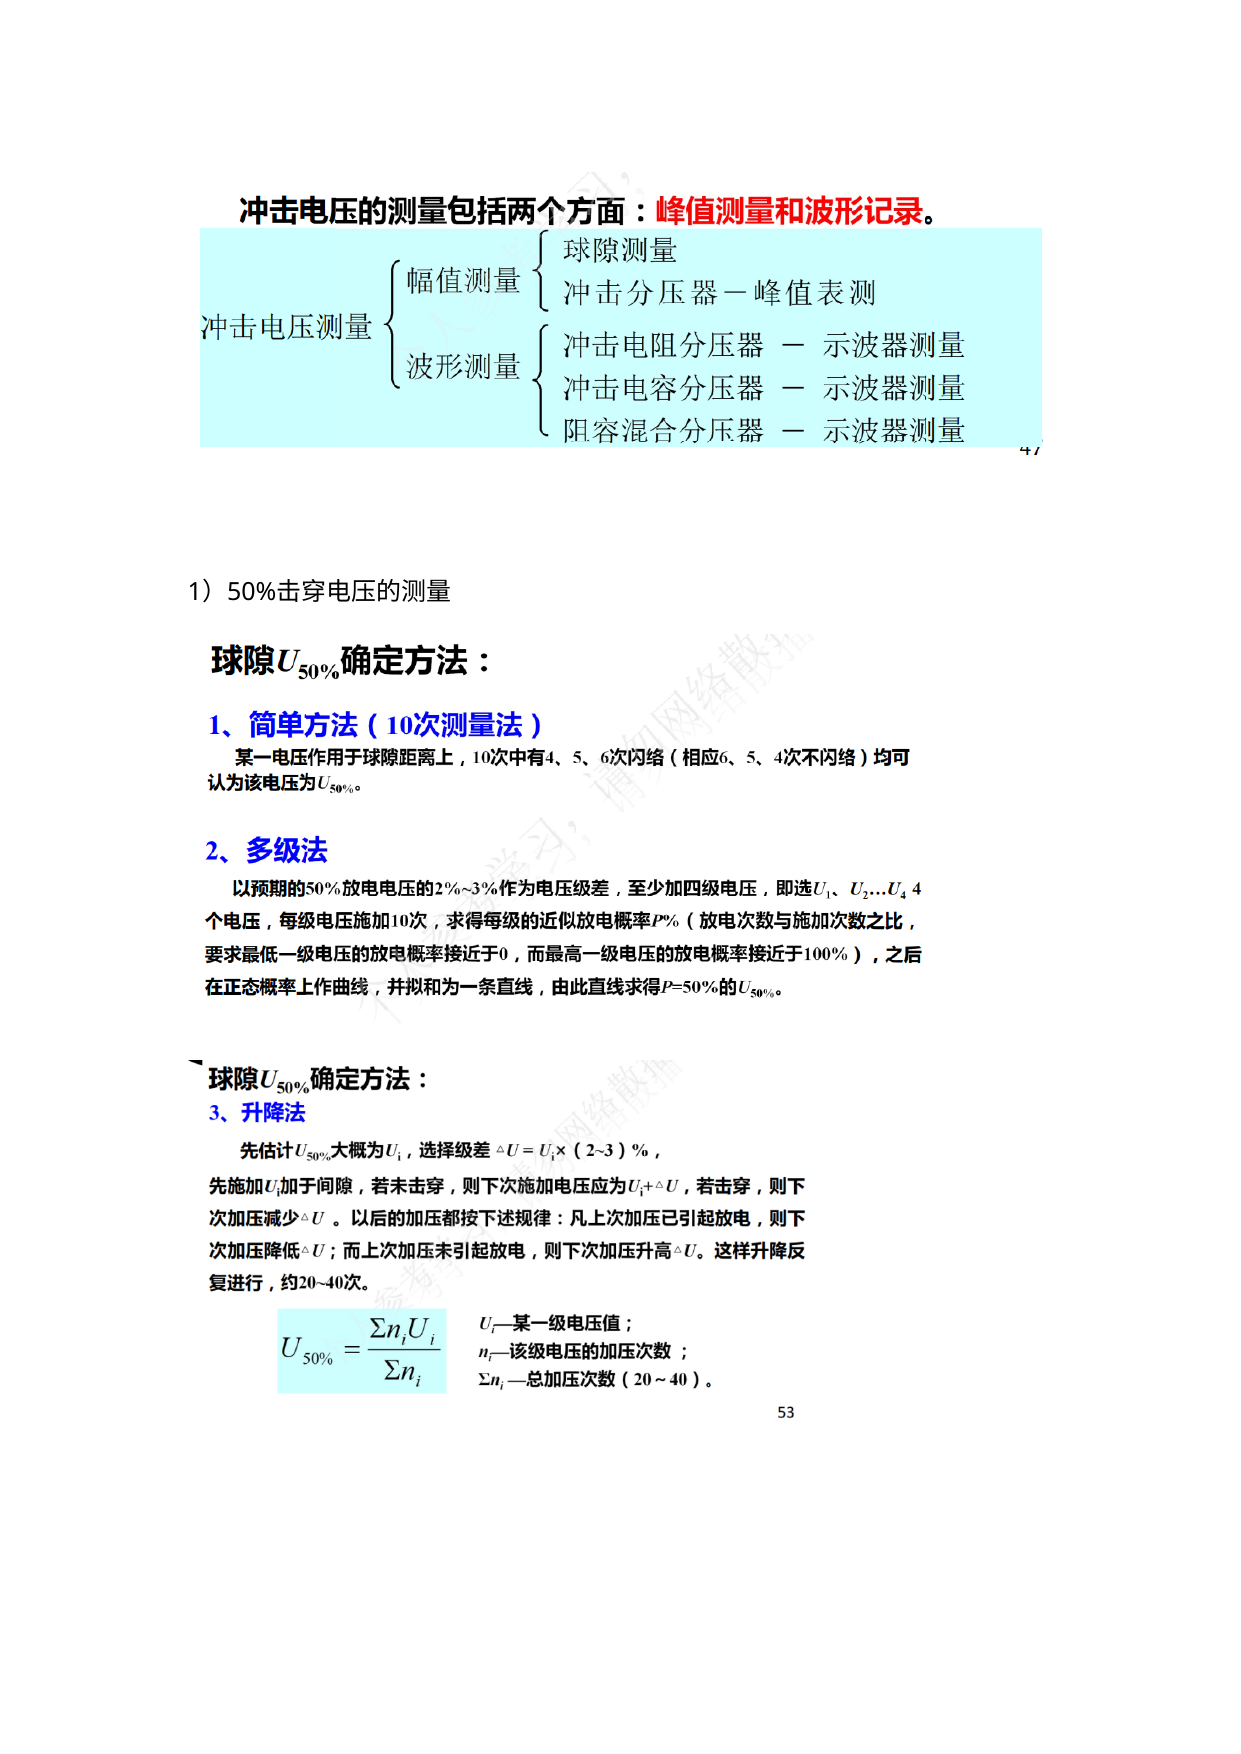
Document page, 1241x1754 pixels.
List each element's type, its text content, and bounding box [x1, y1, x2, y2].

picture [187, 172, 1069, 477]
picture [187, 1060, 822, 1430]
text 1）50%击穿电压的测量 [187, 557, 1053, 622]
picture [187, 634, 967, 1044]
